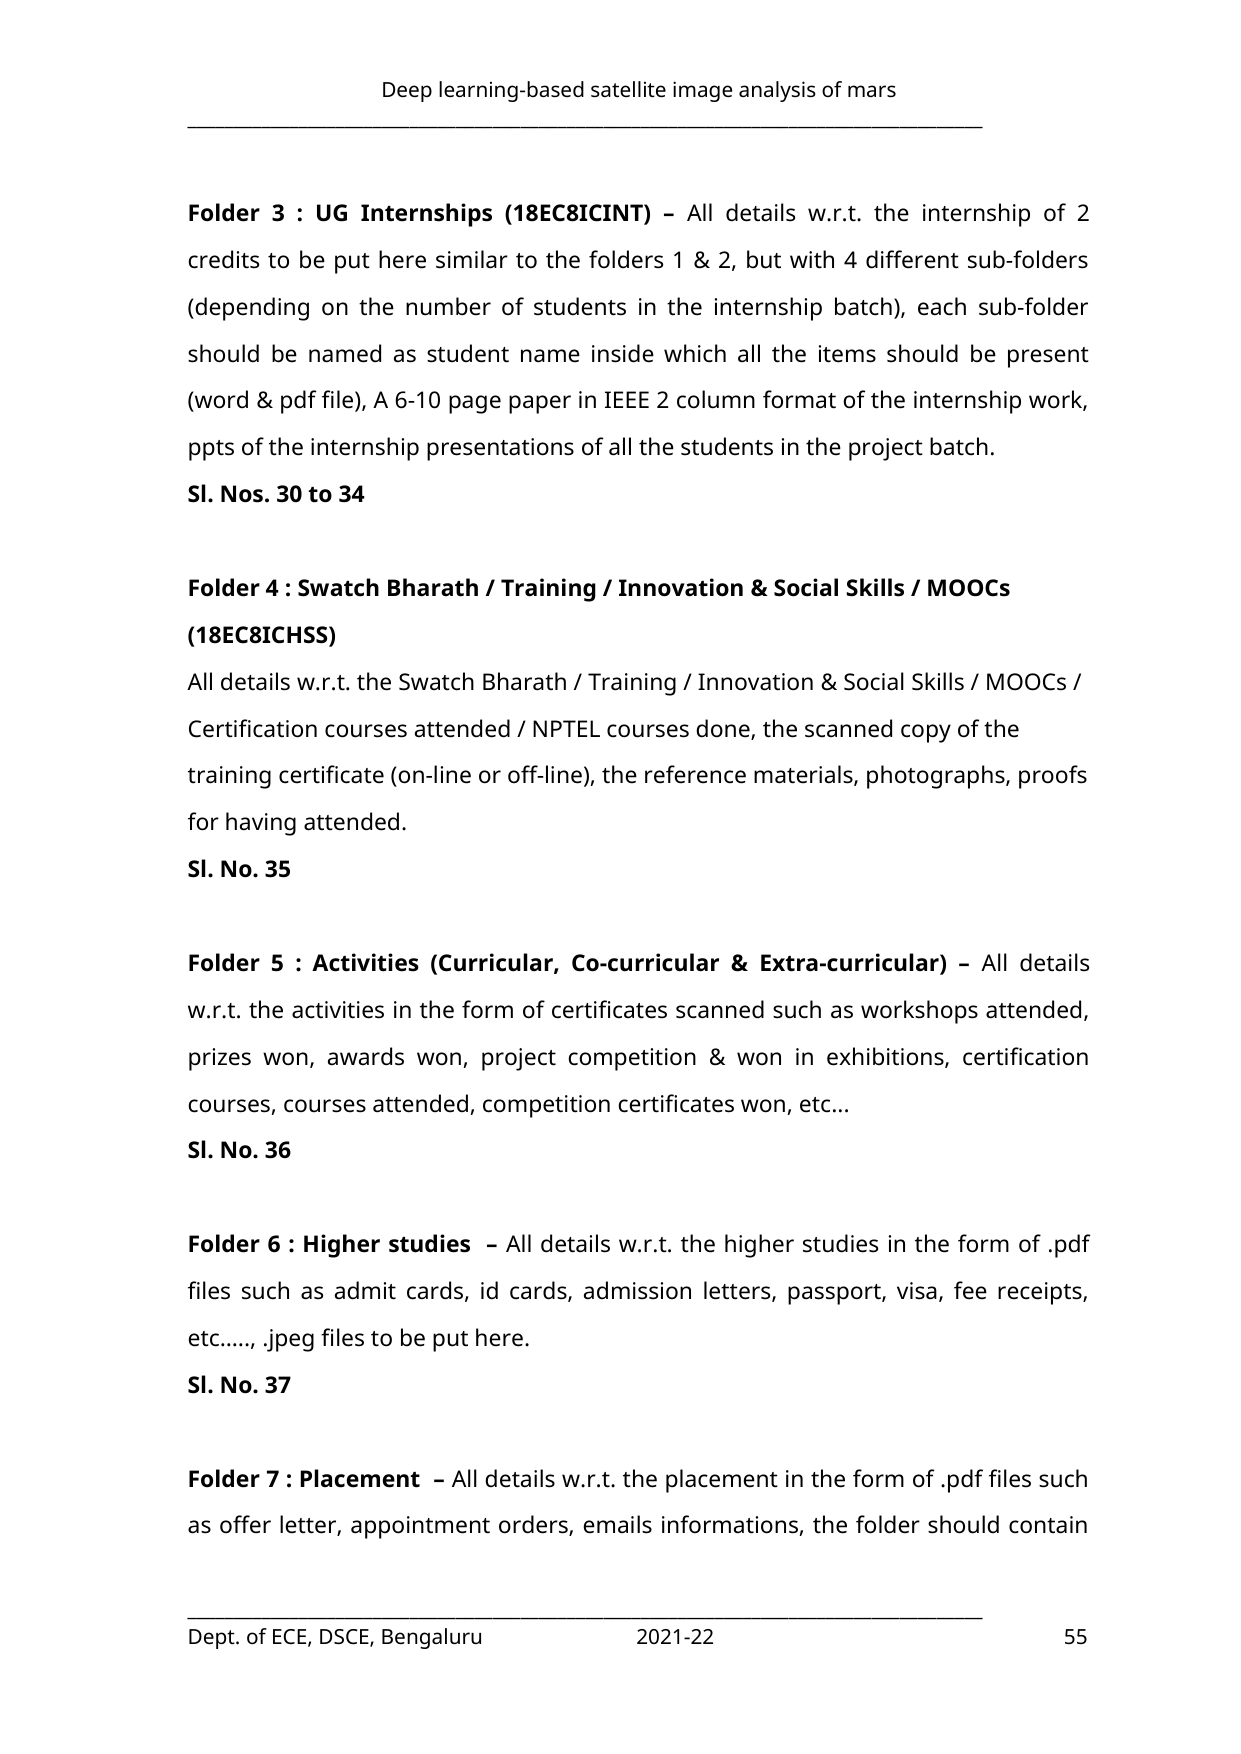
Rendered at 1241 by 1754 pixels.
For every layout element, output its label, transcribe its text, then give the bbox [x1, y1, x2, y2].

text Sl. No. 36 [187, 1134, 1090, 1166]
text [187, 1462, 1090, 1541]
text Folder 6 : Higher studies – All details w.r.t. the higher studies in the form of .pdf files such as admit cards, id cards, admission letters, passport, visa, fee receipts, etc….., .jpeg files to be put here. [187, 1228, 1090, 1353]
text Sl. No. 35 [187, 853, 1090, 884]
text Sl. No. 37 [187, 1369, 1090, 1400]
text Folder 5 : Activities (Curricular, Co-curricular & Extra-curricular) – All details w.r.t. the activities in the form of certificates scanned such as workshops attended, prizes won, awards won, project competition & won in exhibitions, certification courses, courses attended, competition certificates won, etc... [187, 947, 1090, 1119]
text Folder 4 : Swatch Bharath / Training / Innovation & Social Skills / MOOCs (18EC8ICHSS) [187, 572, 1090, 650]
text All details w.r.t. the Swatch Bharath / Training / Innovation & Social Skills / MOOCs / Certification courses attended / NPTEL courses done, the scanned copy of the training certificate (on-line or off-line), the reference materials, photographs, proofs for having attended. [187, 666, 1090, 837]
text Folder 3 : UG Internships (18EC8ICINT) – All details w.r.t. the internship of 2 credits to be put here similar to the folders 1 & 2, but with 4 different sub-folders (depending on the number of students in the internship batch), each sub-folder should be named as student name inside which all the items should be present (word & pdf file), A 6-10 page paper in IEEE 2 column format of the internship work, ppts of the internship presentations of all the students in the project batch. [187, 197, 1090, 462]
text Sl. Nos. 30 to 34 [187, 478, 1090, 509]
